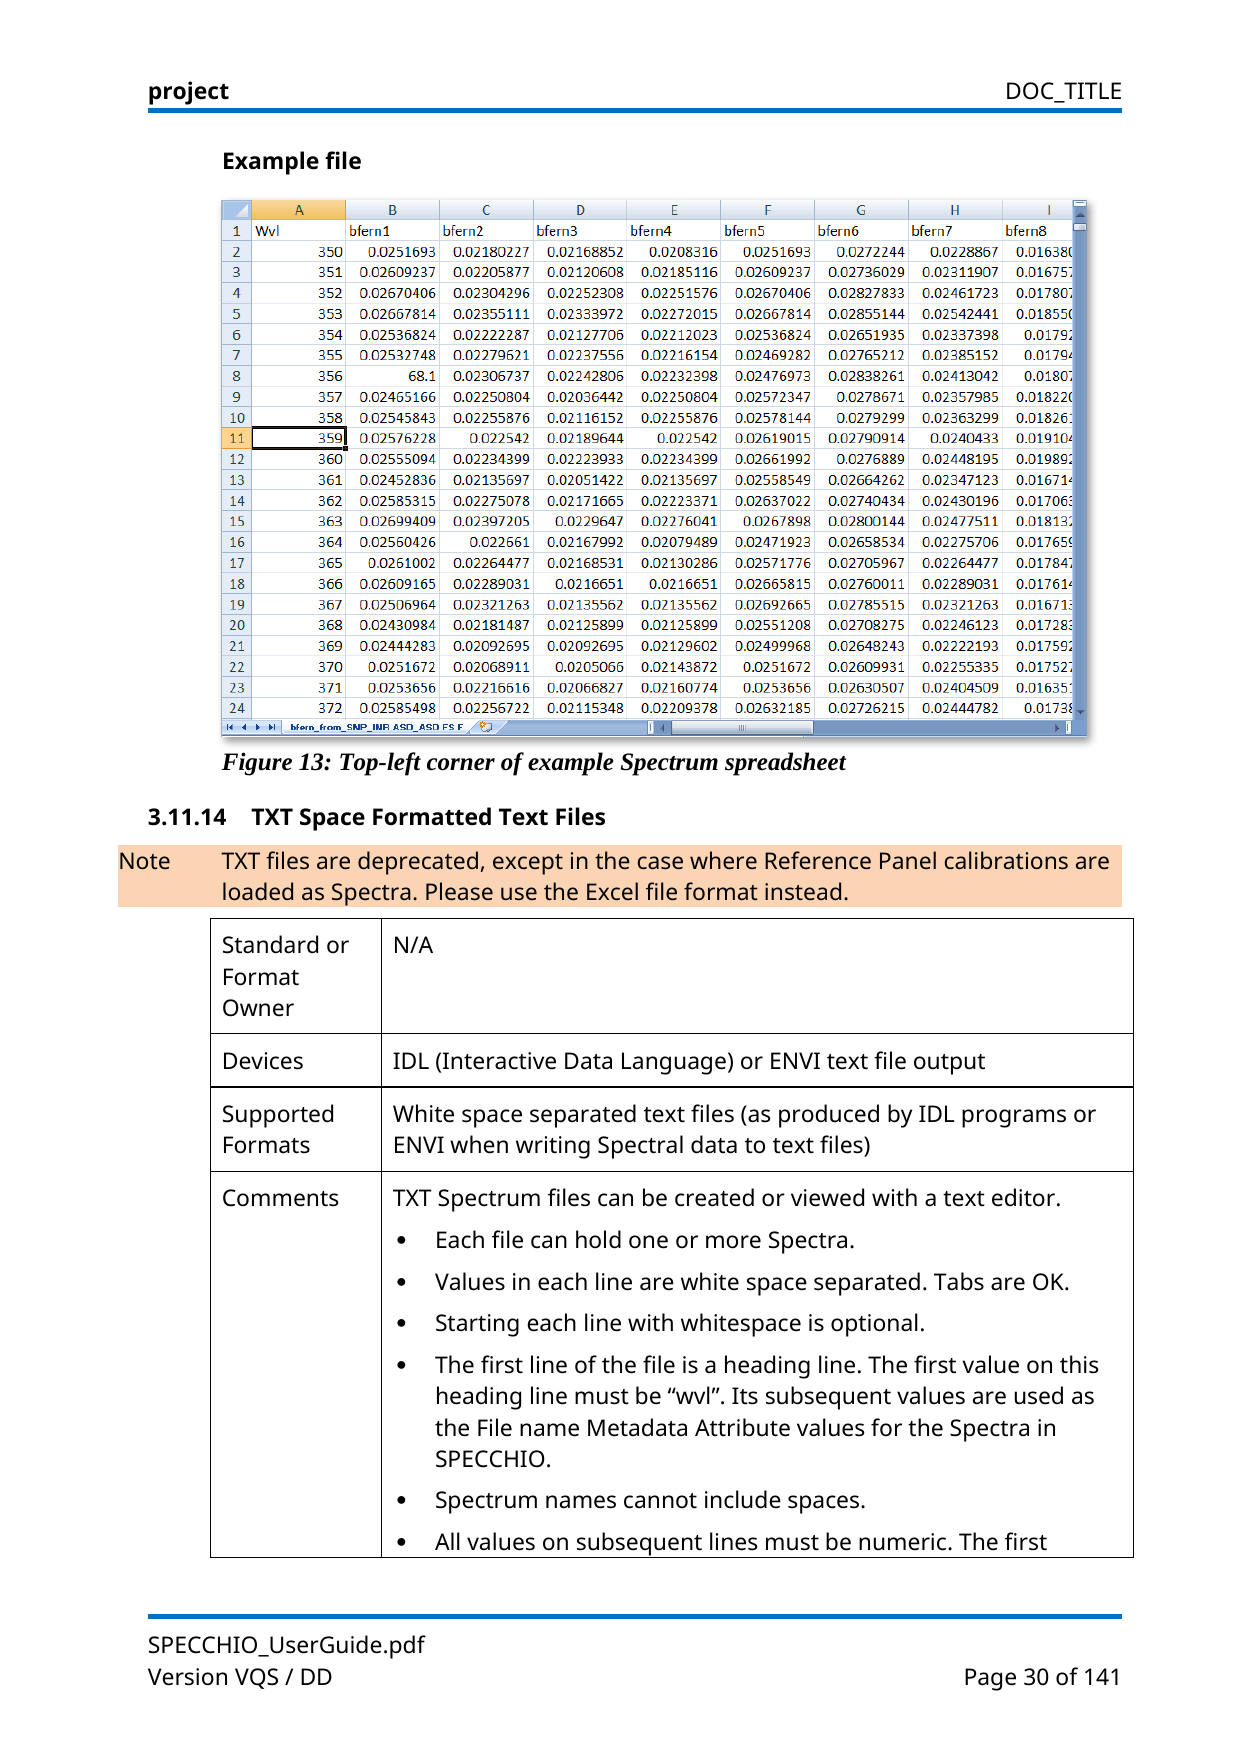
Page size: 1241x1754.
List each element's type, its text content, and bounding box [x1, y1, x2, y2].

text Note TXT files are deprecated, except in the case where Reference Panel calibrations are loaded as Spectra. Please use the Excel file format instead. [118, 845, 1122, 907]
subtitle TXT Space Formatted Text Files [148, 801, 1122, 832]
table_cell IDL (Interactive Data Language) or ENVI text file output [382, 1034, 1133, 1086]
table_cell Devices [211, 1034, 381, 1086]
table_header N/A [382, 919, 1133, 1033]
text Figure 13: Top-left corner of example Spectrum spreadsheet [222, 747, 1122, 776]
picture [221, 200, 1087, 737]
table_cell Supported Formats [211, 1088, 381, 1171]
table_cell White space separated text files (as produced by IDL programs or ENVI when writing Spectral data to text files) [382, 1088, 1133, 1171]
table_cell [382, 1172, 1133, 1557]
table_header Standard or Format Owner [211, 919, 381, 1033]
table_cell Comments [211, 1172, 381, 1557]
subtitle Example file [222, 145, 1122, 176]
